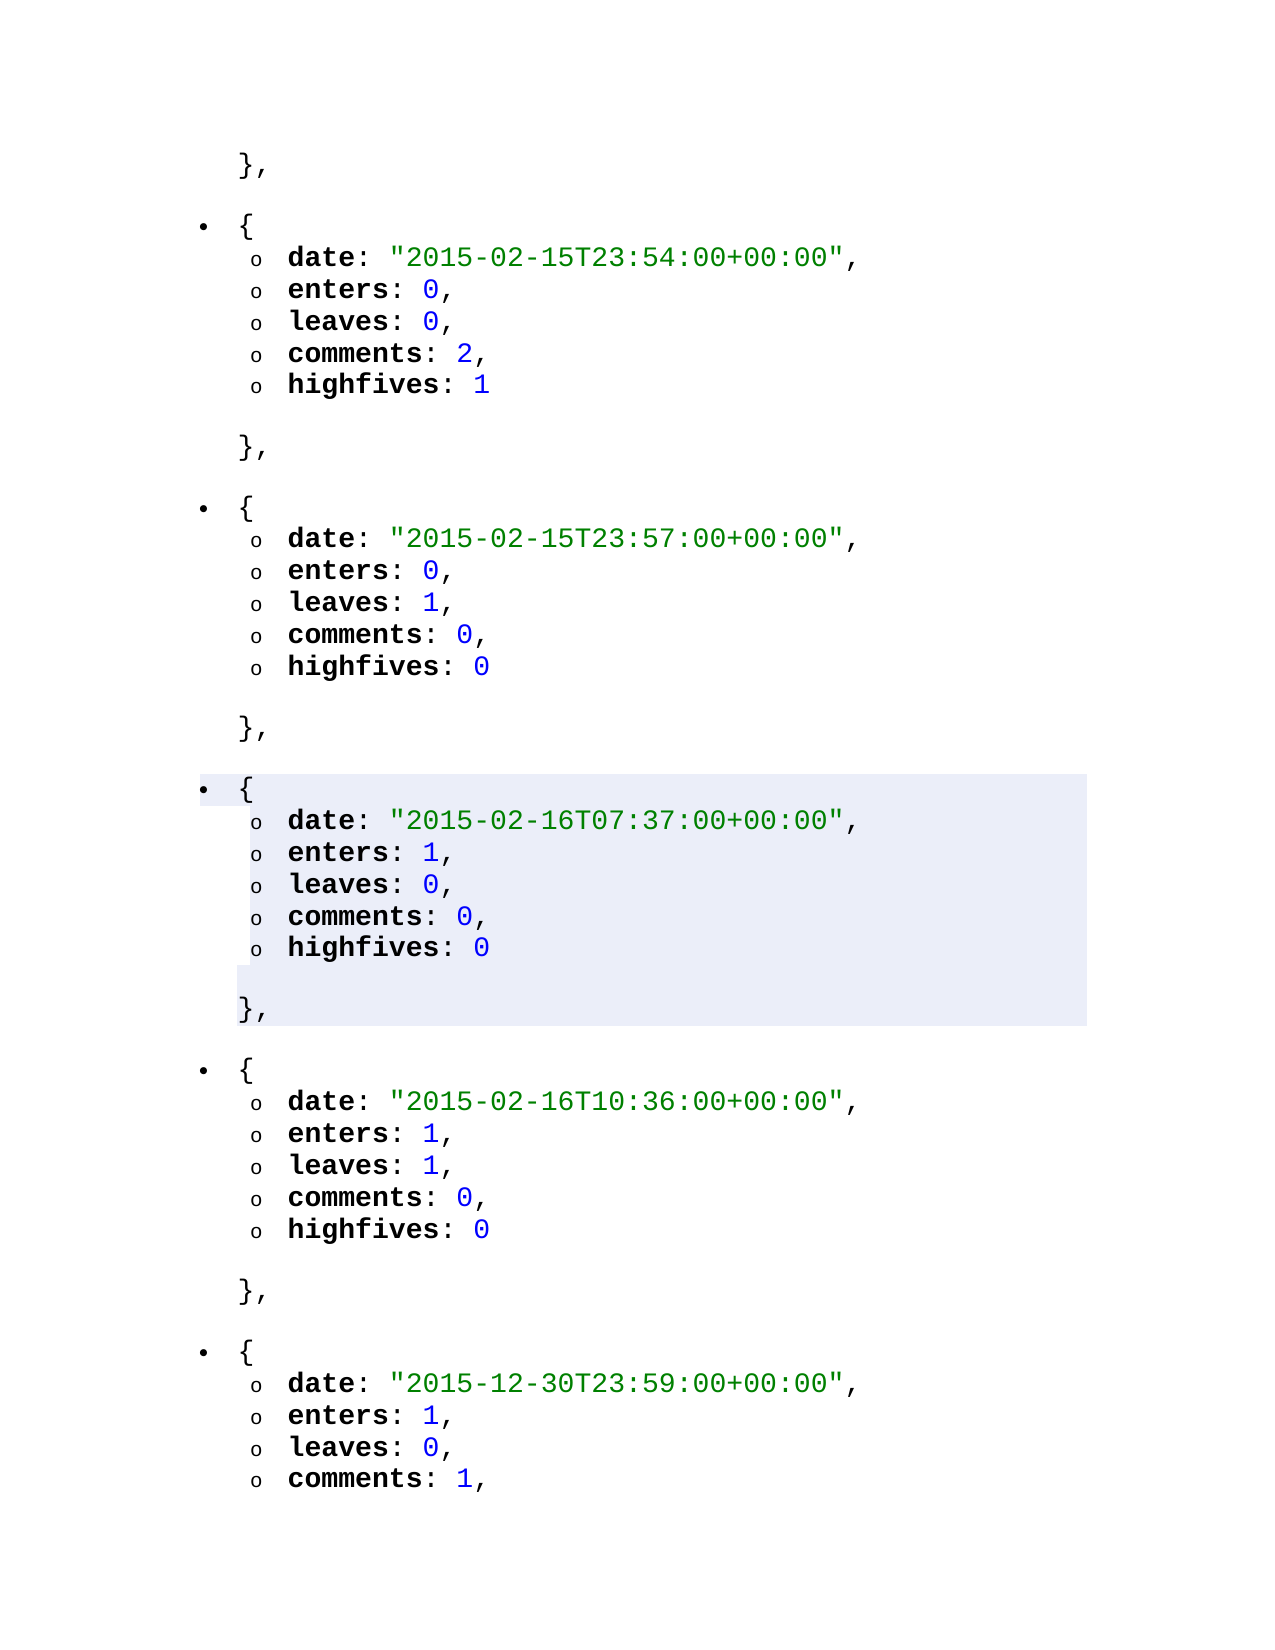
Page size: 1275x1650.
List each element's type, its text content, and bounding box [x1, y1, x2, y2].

list leaves: 0, [250, 869, 1087, 901]
text }, [237, 1276, 1087, 1308]
text }, [237, 713, 1087, 745]
list highfives: 0 [250, 933, 1087, 965]
list comments: 0, [250, 1183, 1087, 1215]
list date: "2015-02-15T23:57:00+00:00", [250, 524, 1087, 556]
list date: "2015-02-16T10:36:00+00:00", [250, 1087, 1087, 1119]
list comments: 2, [250, 338, 1087, 370]
list { [200, 774, 1087, 806]
list { [200, 211, 1087, 243]
list { [200, 1055, 1087, 1087]
list comments: 1, [250, 1464, 1087, 1496]
list { [200, 1337, 1087, 1369]
text }, [237, 431, 1087, 463]
list comments: 0, [250, 901, 1087, 933]
list date: "2015-12-30T23:59:00+00:00", [250, 1369, 1087, 1401]
text }, [237, 150, 1087, 182]
list enters: 1, [250, 838, 1087, 869]
list leaves: 0, [250, 1432, 1087, 1464]
list date: "2015-02-15T23:54:00+00:00", [250, 243, 1087, 275]
list comments: 0, [250, 620, 1087, 652]
text }, [237, 994, 1087, 1026]
list highfives: 1 [250, 370, 1087, 402]
list leaves: 1, [250, 1151, 1087, 1183]
list highfives: 0 [250, 1215, 1087, 1247]
list enters: 0, [250, 275, 1087, 307]
list enters: 1, [250, 1119, 1087, 1151]
list date: "2015-02-16T07:37:00+00:00", [250, 806, 1087, 838]
list enters: 1, [250, 1401, 1087, 1432]
list leaves: 1, [250, 588, 1087, 620]
list highfives: 0 [250, 652, 1087, 684]
list leaves: 0, [250, 307, 1087, 338]
list { [200, 492, 1087, 524]
list enters: 0, [250, 556, 1087, 588]
